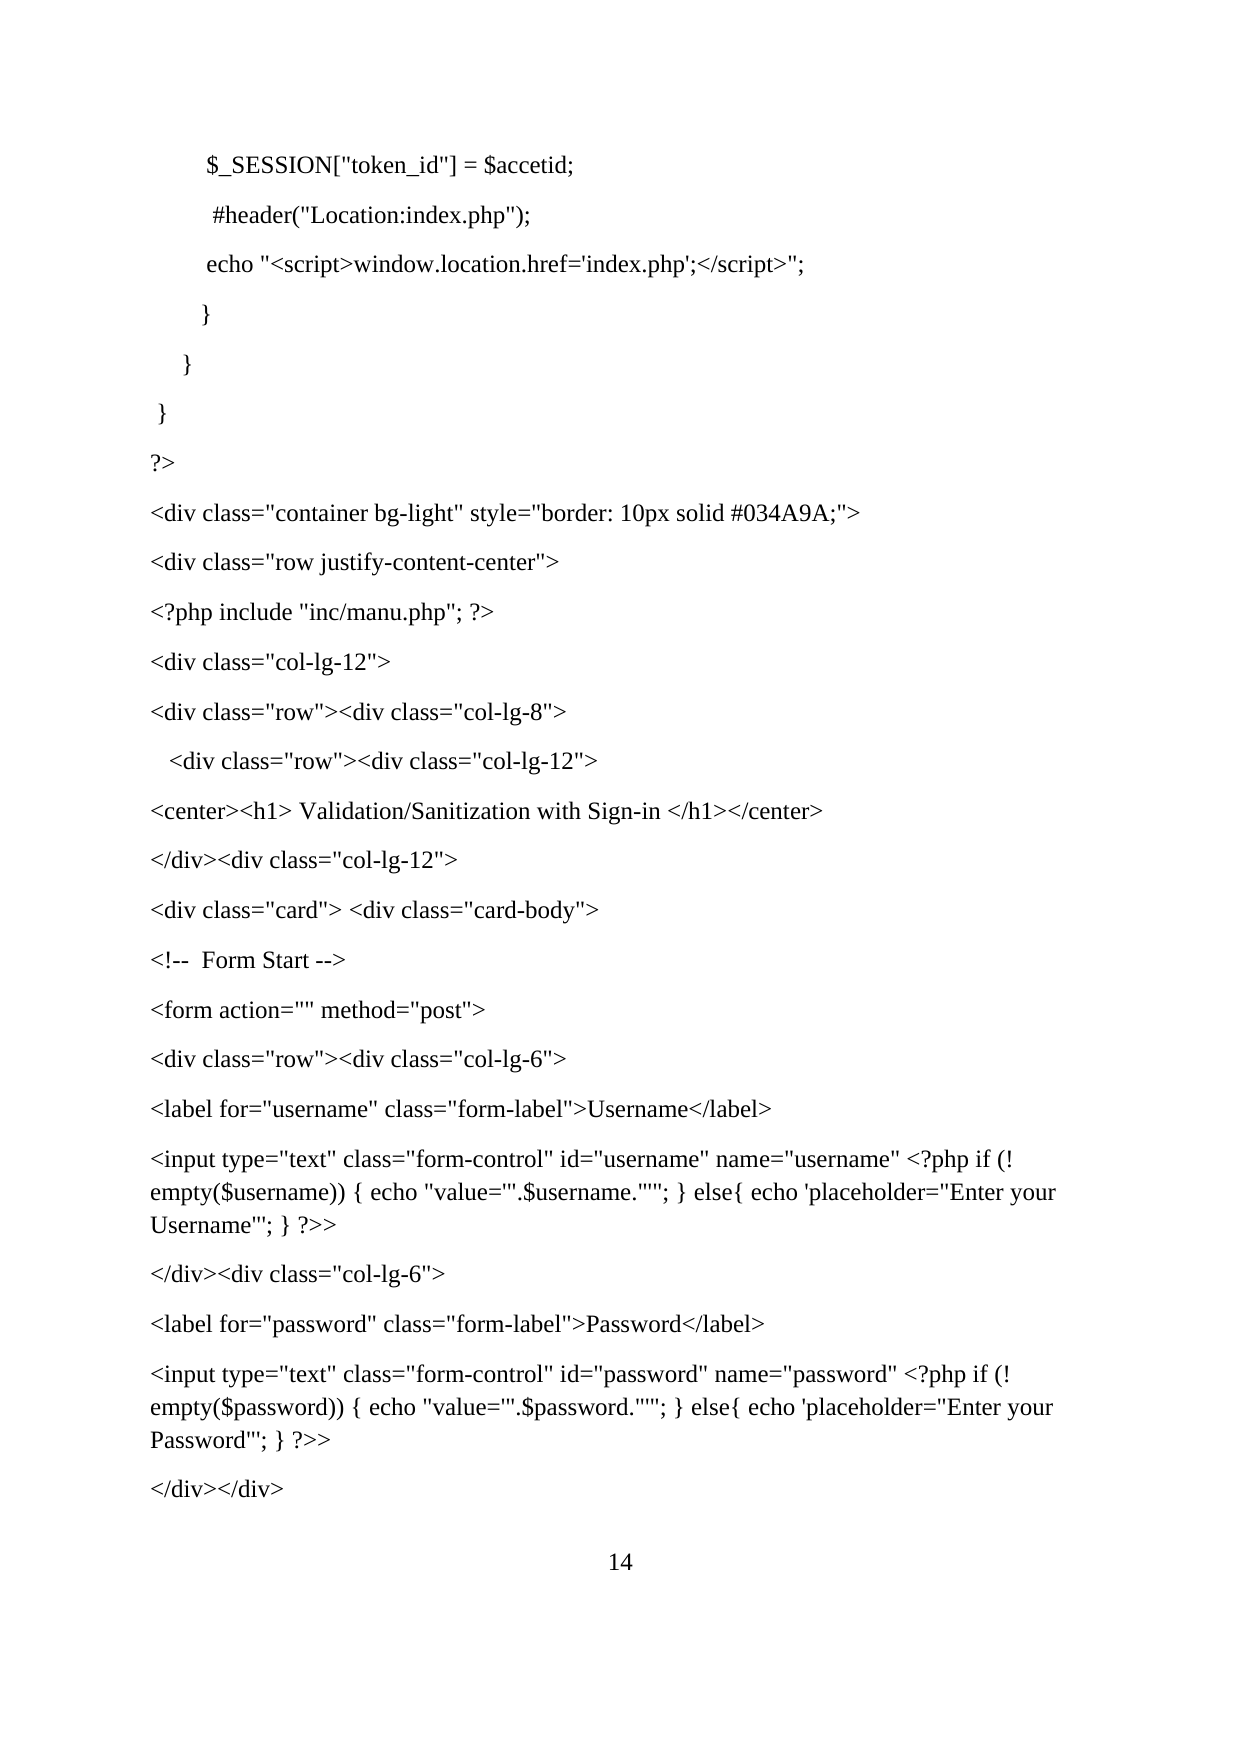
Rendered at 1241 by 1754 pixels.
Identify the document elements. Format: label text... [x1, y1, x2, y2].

text <input type="text" class="form-control" id="password" name="password" <?php if (!empty($password)) { echo "value='".$password."'"; } else{ echo 'placeholder="Enter your Password"'; } ?>> [150, 1359, 1090, 1454]
text <div class="row"><div class="col-lg-6"> [150, 1044, 1090, 1073]
text <div class="col-lg-12"> [150, 647, 1090, 676]
text } [150, 398, 1090, 427]
text </div></div> [150, 1474, 1090, 1503]
text <label for="password" class="form-label">Password</label> [150, 1309, 1090, 1338]
text </div><div class="col-lg-6"> [150, 1259, 1090, 1288]
text } [150, 299, 1090, 328]
text <div class="container bg-light" style="border: 10px solid #034A9A;"> [150, 498, 1090, 527]
text <label for="username" class="form-label">Username</label> [150, 1094, 1090, 1123]
text </div><div class="col-lg-12"> [150, 846, 1090, 874]
text <input type="text" class="form-control" id="username" name="username" <?php if (!empty($username)) { echo "value='".$username."'"; } else{ echo 'placeholder="Enter your Username"'; } ?>> [150, 1144, 1090, 1238]
text $_SESSION["token_id"] = $accetid; [150, 150, 1090, 179]
text <div class="card"> <div class="card-body"> [150, 895, 1090, 924]
text <!-- Form Start --> [150, 945, 1090, 974]
text <center><h1> Validation/Sanitization with Sign-in </h1></center> [150, 796, 1090, 825]
text <div class="row"><div class="col-lg-12"> [150, 746, 1090, 775]
text <?php include "inc/manu.php"; ?> [150, 597, 1090, 626]
text #header("Location:index.php"); [150, 200, 1090, 228]
text } [150, 349, 1090, 377]
text <form action="" method="post"> [150, 995, 1090, 1023]
text <div class="row"><div class="col-lg-8"> [150, 697, 1090, 725]
text <div class="row justify-content-center"> [150, 547, 1090, 576]
text ?> [150, 448, 1090, 477]
text echo "<script>window.location.href='index.php';</script>"; [150, 249, 1090, 278]
